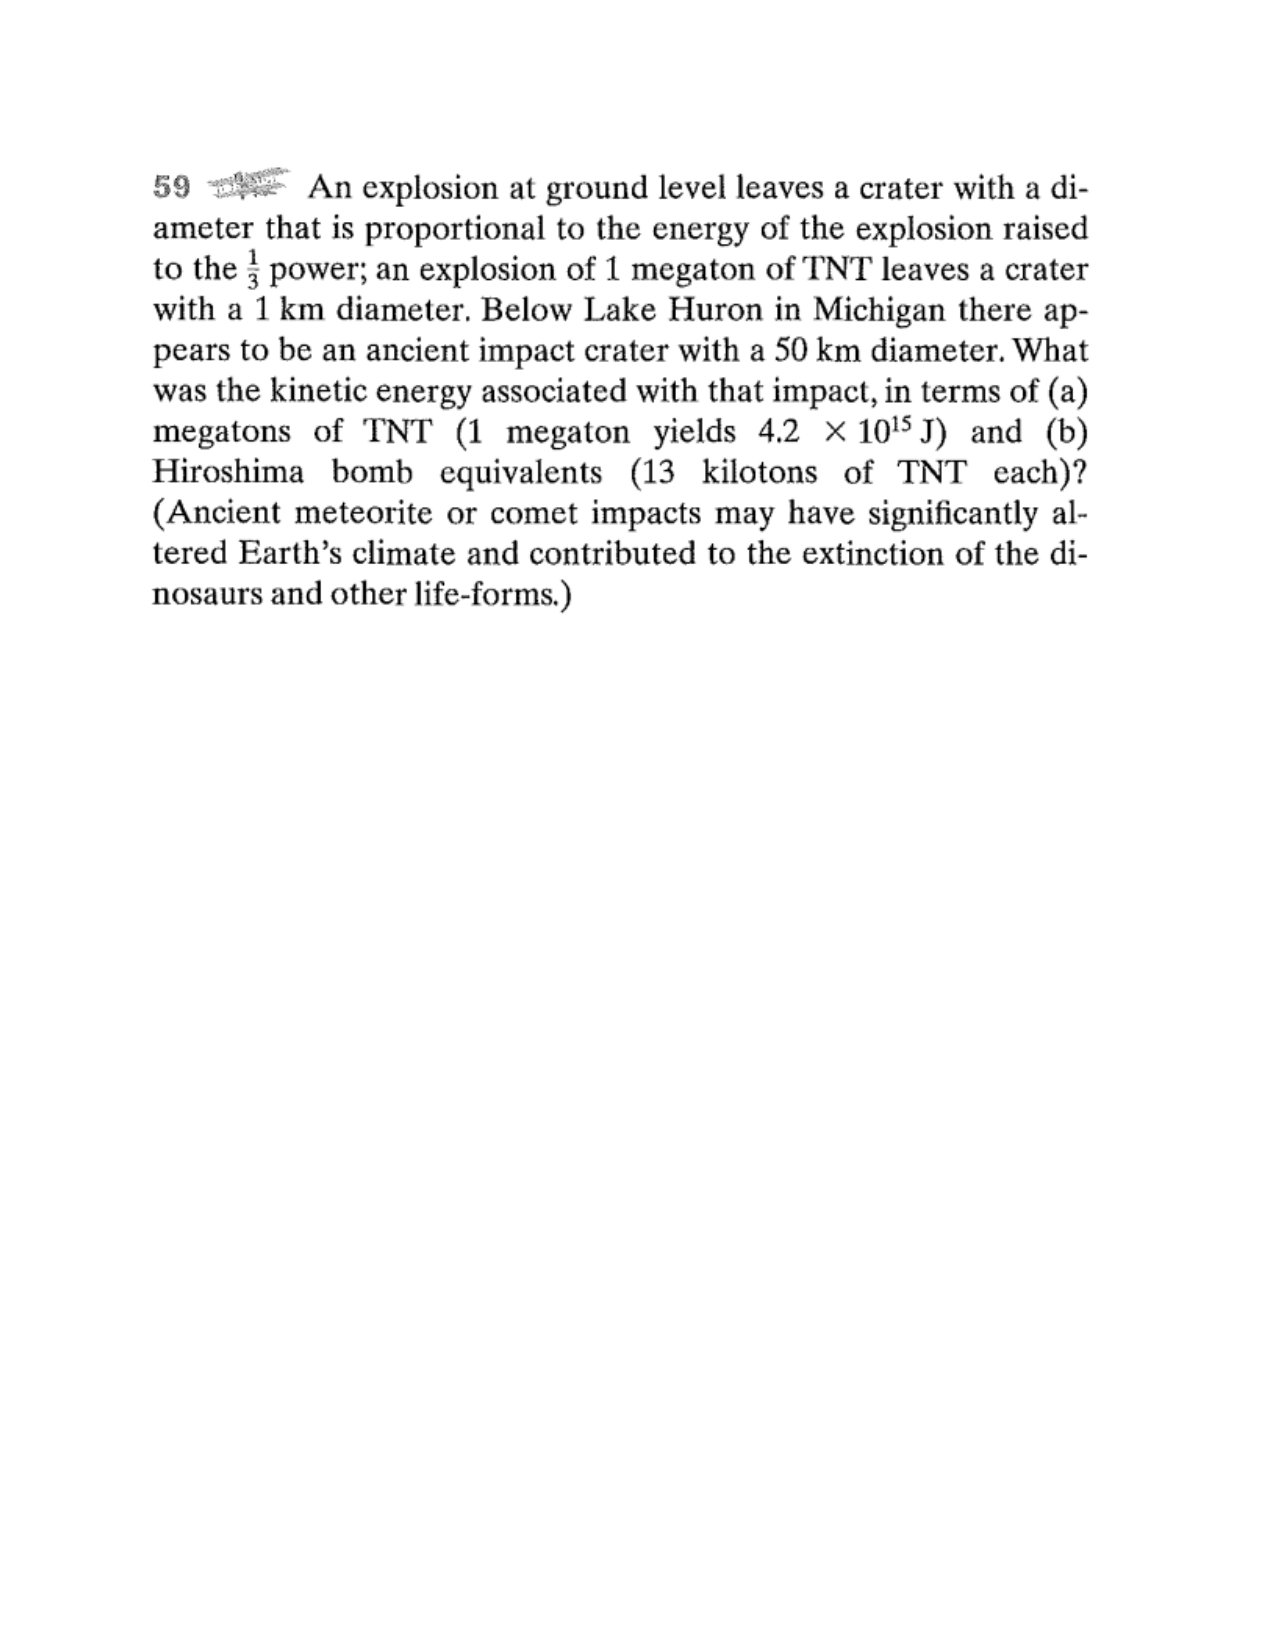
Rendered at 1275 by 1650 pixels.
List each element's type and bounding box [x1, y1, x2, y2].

picture [135, 150, 1095, 622]
